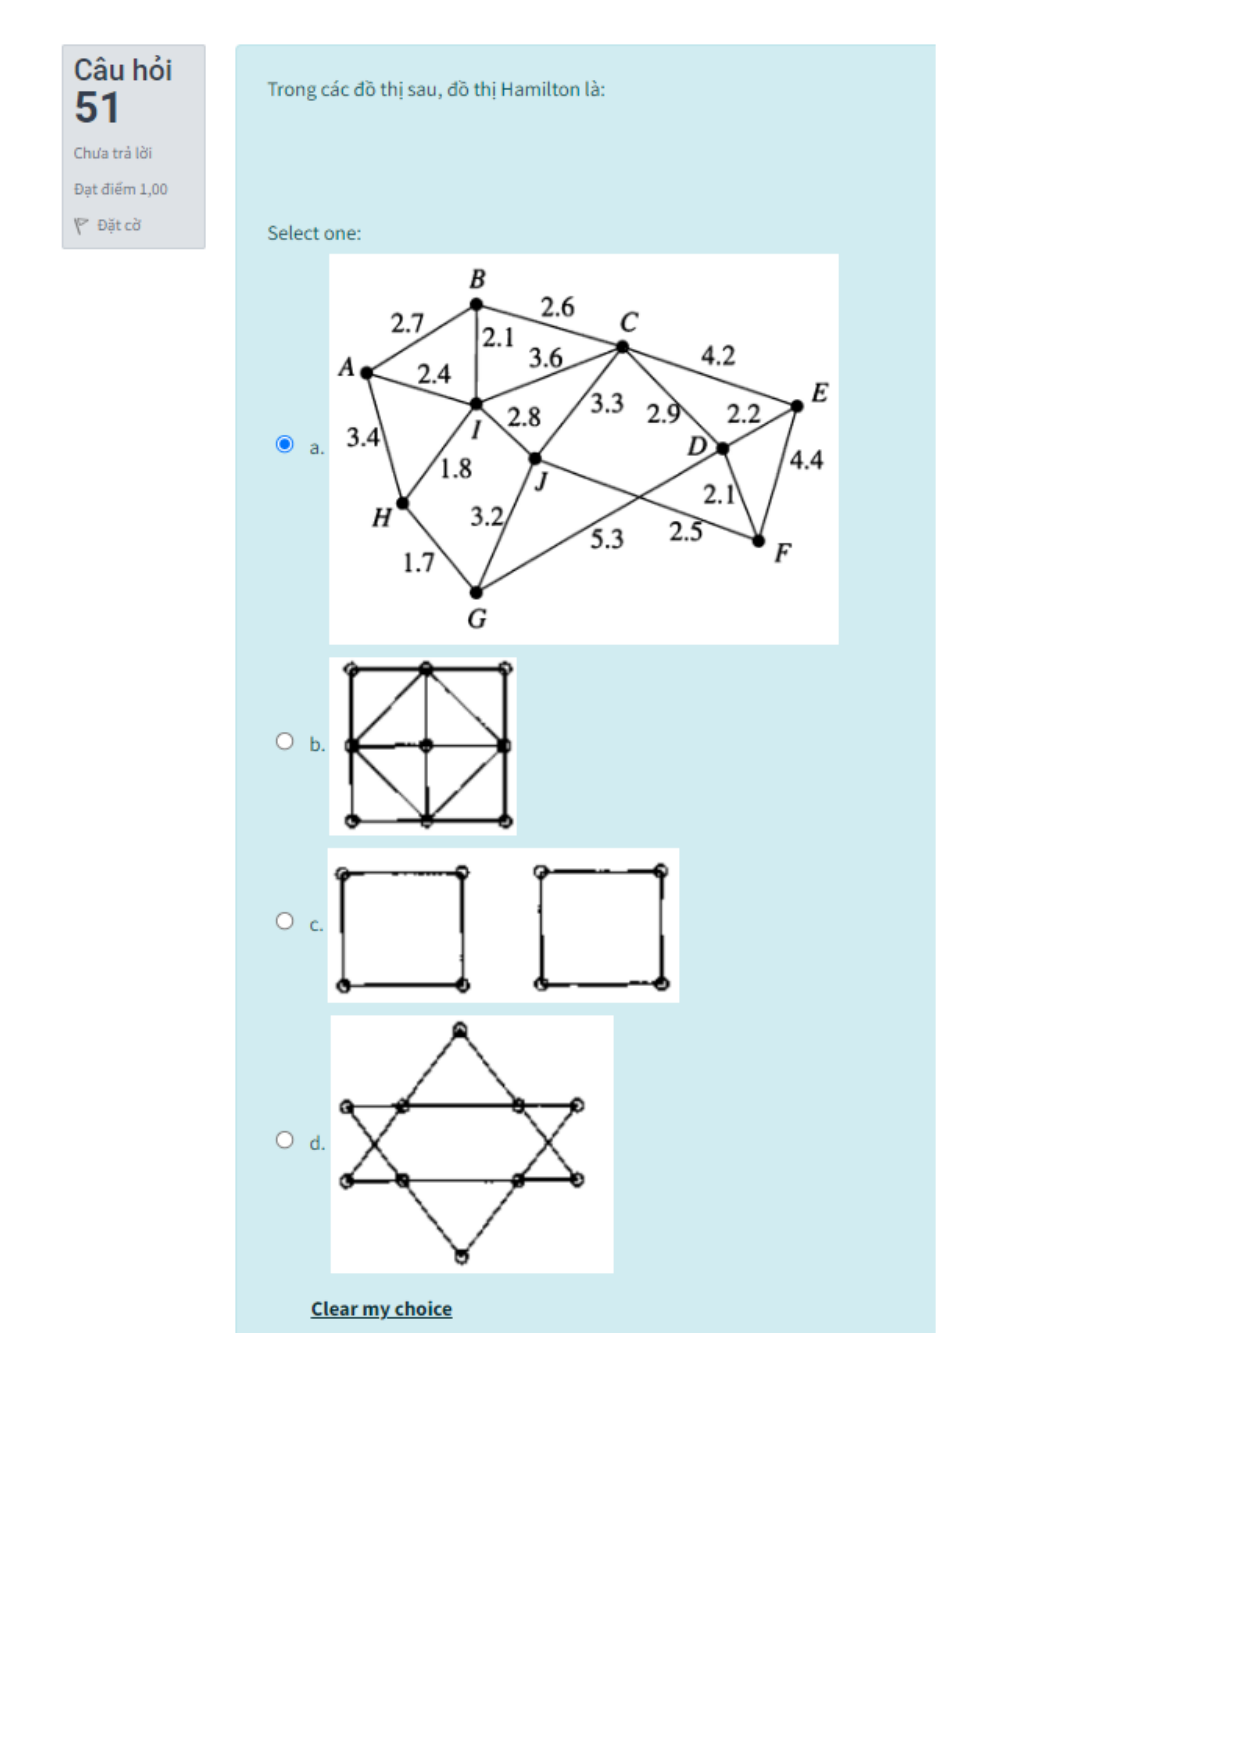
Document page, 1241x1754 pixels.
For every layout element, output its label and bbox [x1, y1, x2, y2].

picture [59, 29, 936, 1333]
